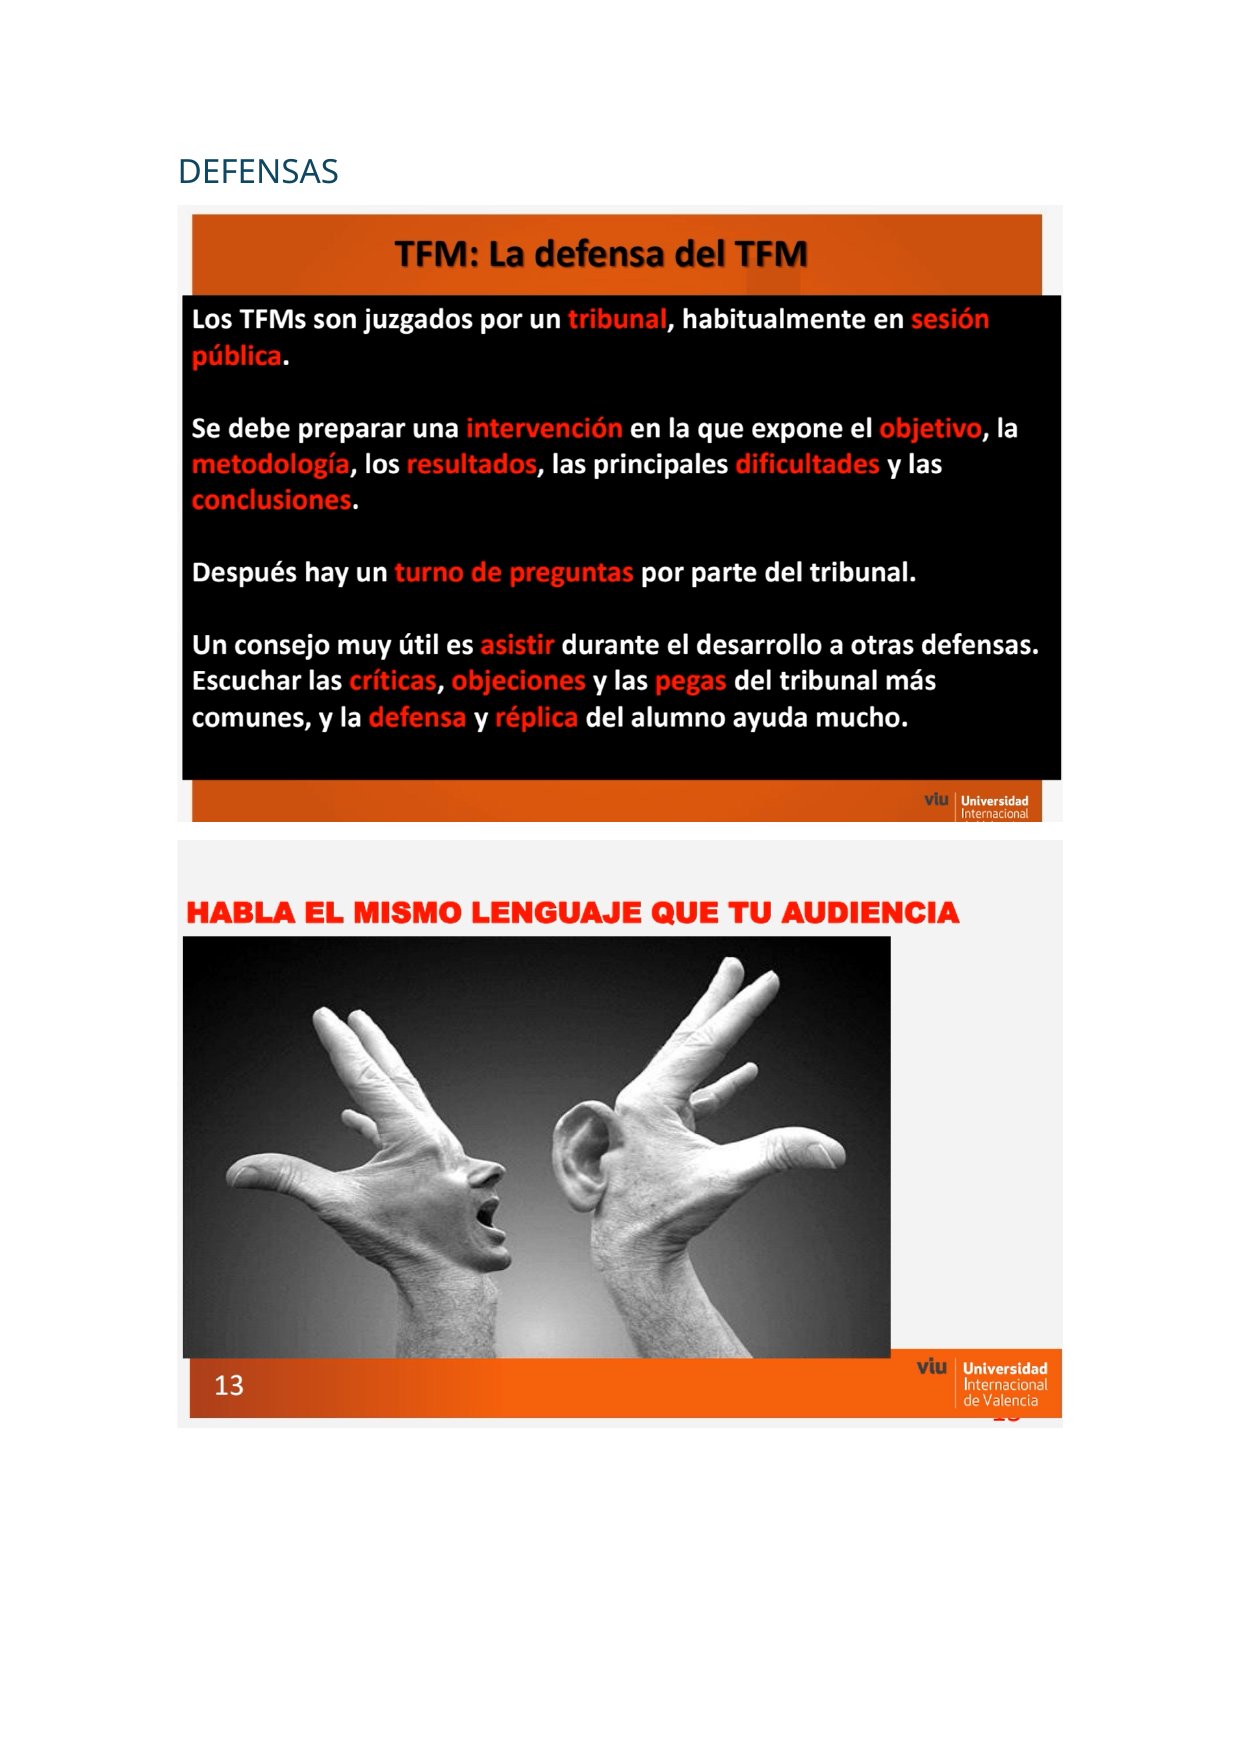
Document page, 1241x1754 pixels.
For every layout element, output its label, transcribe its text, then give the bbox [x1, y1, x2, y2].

picture [177, 205, 1063, 822]
subtitle DEFENSAS [177, 148, 1063, 193]
picture [177, 840, 1063, 1428]
